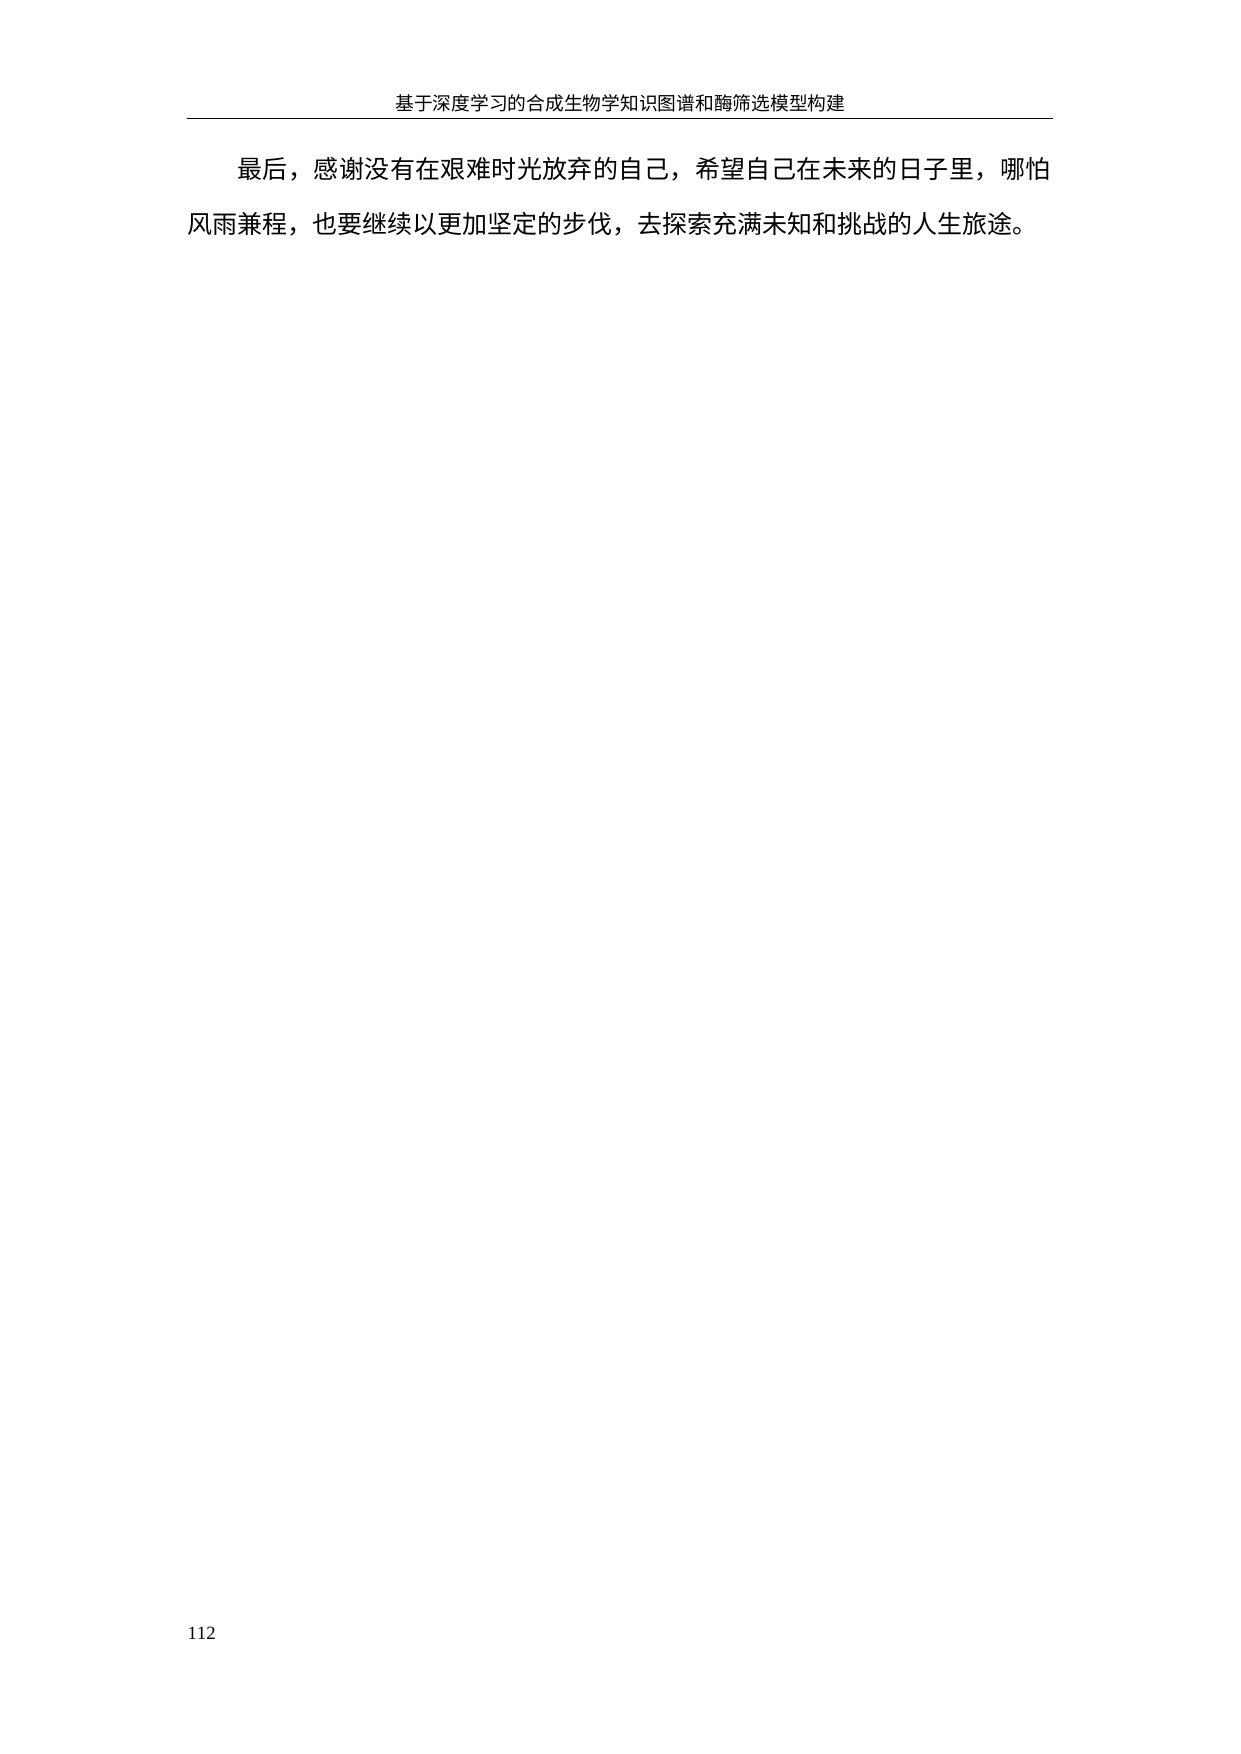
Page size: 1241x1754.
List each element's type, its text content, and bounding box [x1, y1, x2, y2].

text 最后，感谢没有在艰难时光放弃的自己，希望自己在未来的日子里，哪怕风雨兼程，也要继续以更加坚定的步伐，去探索充满未知和挑战的人生旅途。 [187, 150, 1053, 241]
